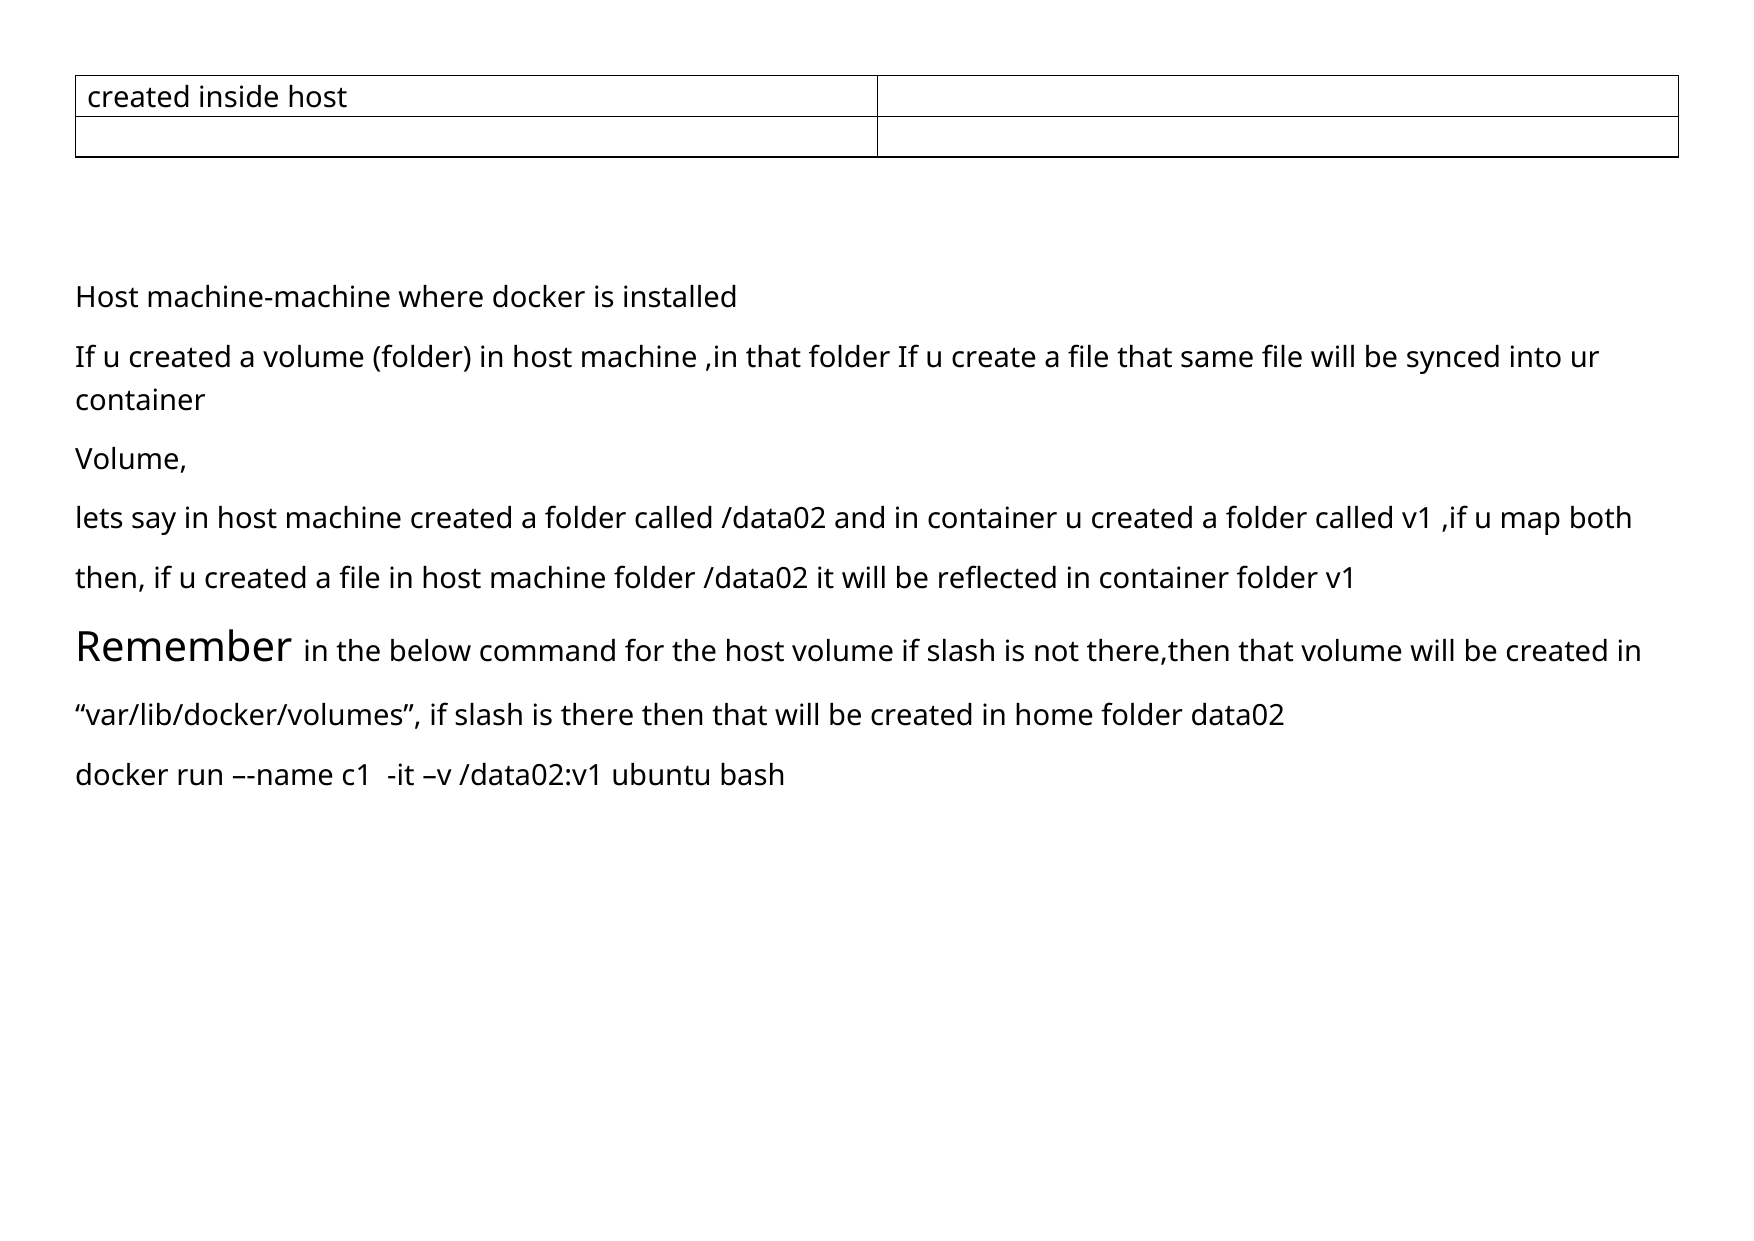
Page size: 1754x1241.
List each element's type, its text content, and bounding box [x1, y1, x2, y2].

table_cell [878, 117, 1678, 156]
text lets say in host machine created a folder called /data02 and in container u created a folder called v1 ,if u map both [75, 498, 1679, 537]
text Remember in the below command for the host volume if slash is not there,then that volume will be created in [75, 617, 1679, 673]
text docker run –-name c1 -it –v /data02:v1 ubuntu bash [75, 754, 1679, 794]
text then, if u created a file in host machine folder /data02 it will be reflected in container folder v1 [75, 557, 1679, 597]
text Volume, [75, 438, 1679, 478]
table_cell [76, 76, 877, 116]
text If u created a volume (folder) in host machine ,in that folder If u create a file that same file will be synced into ur container [75, 336, 1679, 418]
text “var/lib/docker/volumes”, if slash is there then that will be created in home folder data02 [75, 694, 1679, 734]
text Host machine-machine where docker is installed [75, 276, 1679, 316]
table_cell [76, 117, 877, 156]
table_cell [878, 76, 1678, 116]
